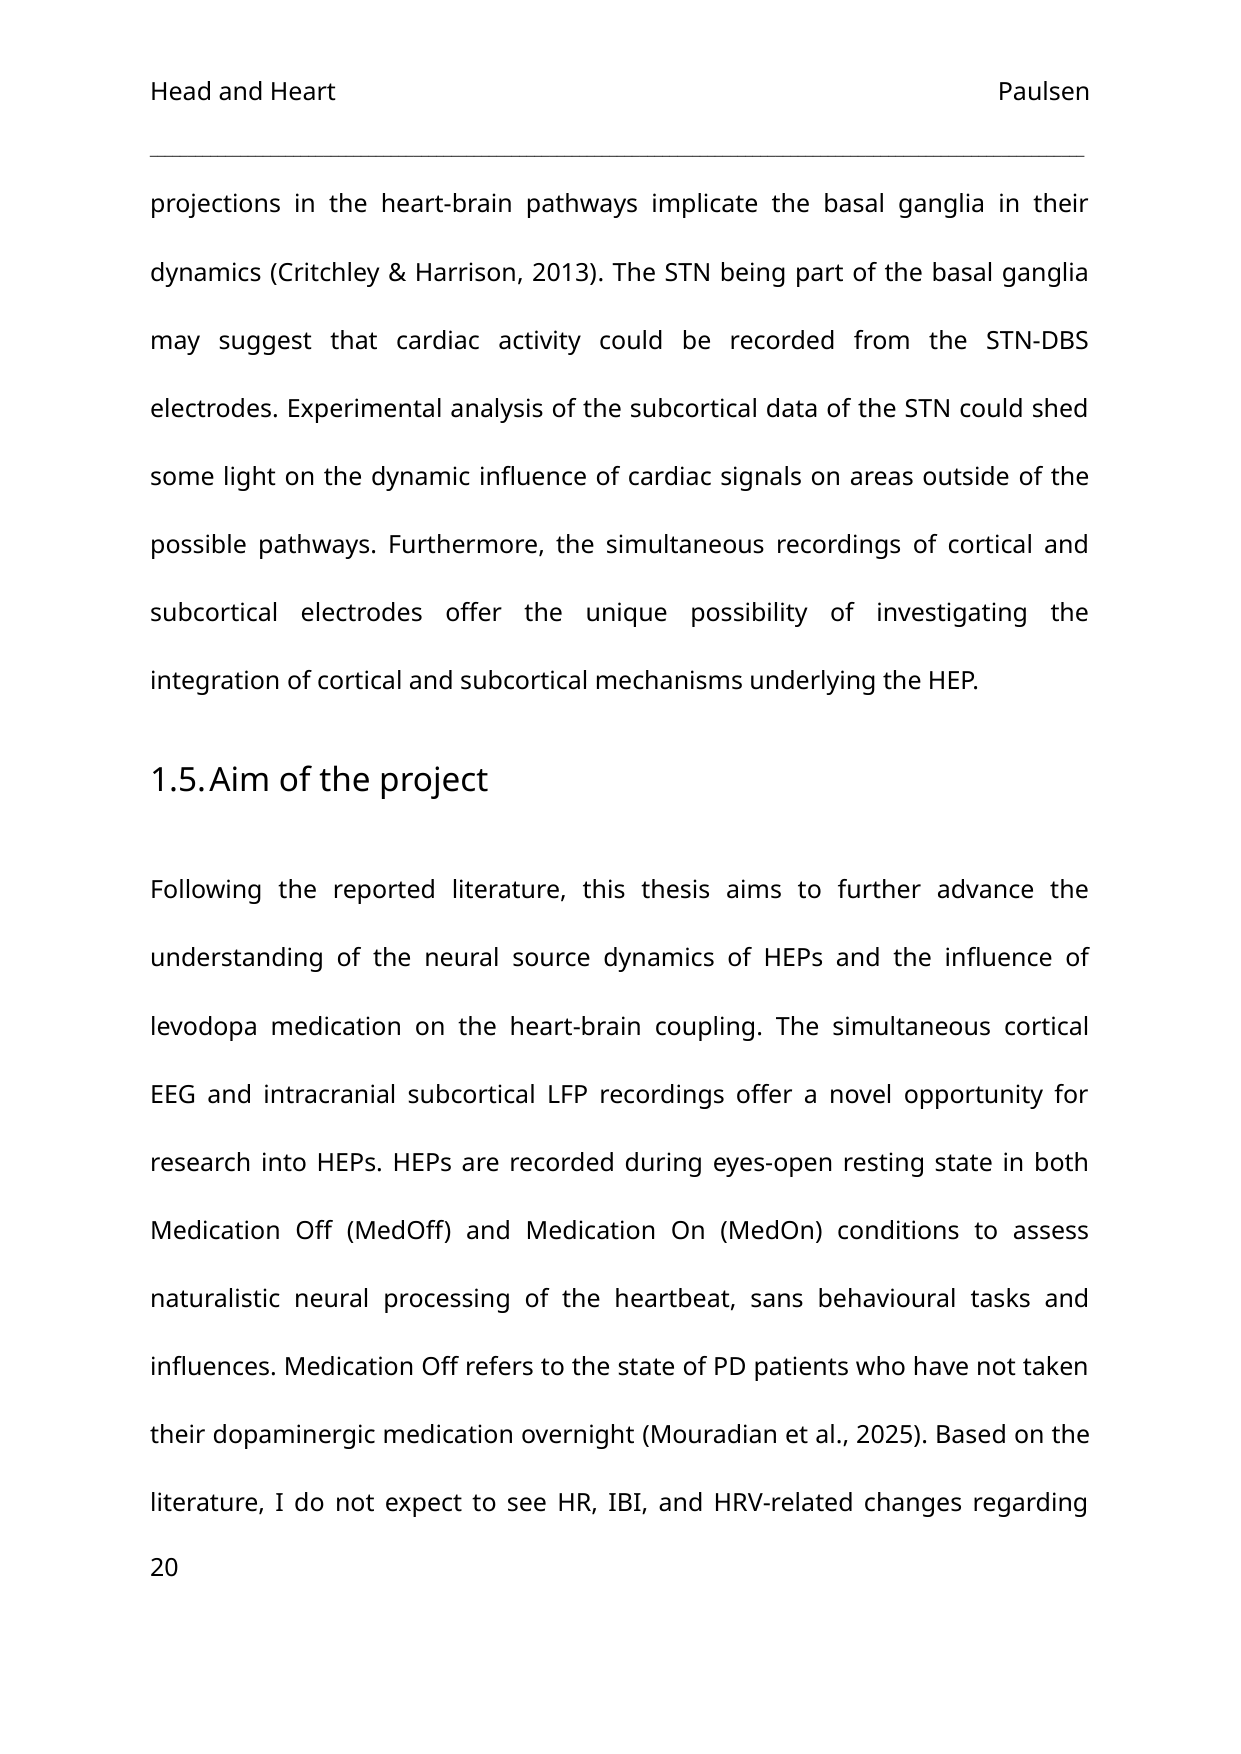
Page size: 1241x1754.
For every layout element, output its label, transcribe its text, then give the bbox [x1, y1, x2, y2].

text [150, 186, 1090, 697]
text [150, 872, 1090, 1519]
subtitle Aim of the project [150, 756, 1090, 801]
